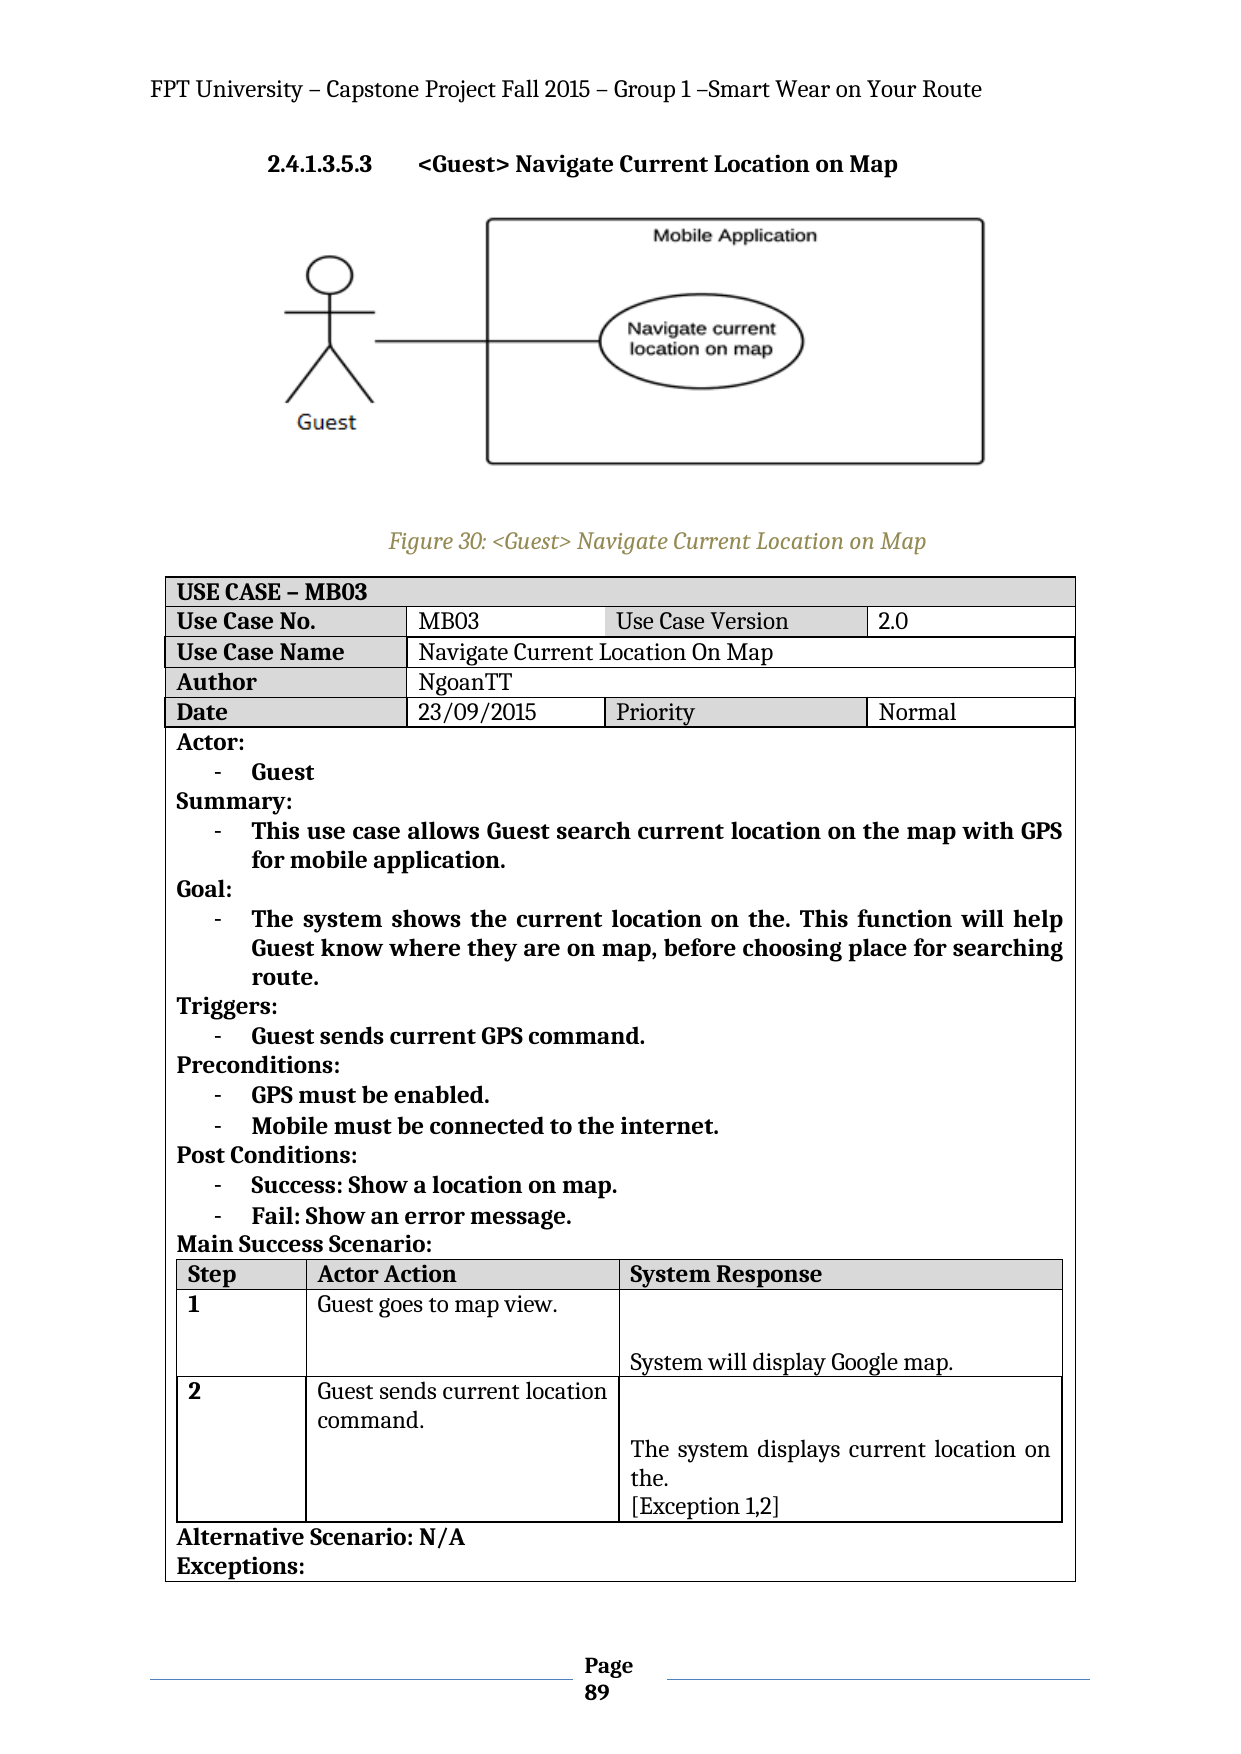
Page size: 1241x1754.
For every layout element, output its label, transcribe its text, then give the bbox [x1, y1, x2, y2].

table_cell NgoanTT [407, 668, 1075, 697]
table_cell 23/09/2015 [408, 698, 604, 726]
table_cell Normal [868, 698, 1074, 726]
table_cell Author [166, 668, 406, 697]
table_cell Priority [606, 698, 866, 726]
table_cell Date [166, 698, 406, 726]
table_cell 2.0 [868, 607, 1075, 636]
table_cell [166, 728, 1075, 1581]
table_cell Use Case No. [166, 607, 406, 636]
table_cell Use Case Version [605, 607, 867, 636]
table_cell Navigate Current Location On Map [408, 638, 1074, 667]
table_cell MB03 [407, 607, 604, 636]
table_header USE CASE – MB03 [166, 578, 1075, 606]
picture [150, 183, 1029, 502]
table_cell Use Case Name [166, 637, 406, 667]
subtitle <Guest> Navigate Current Location on Map [267, 150, 1090, 179]
